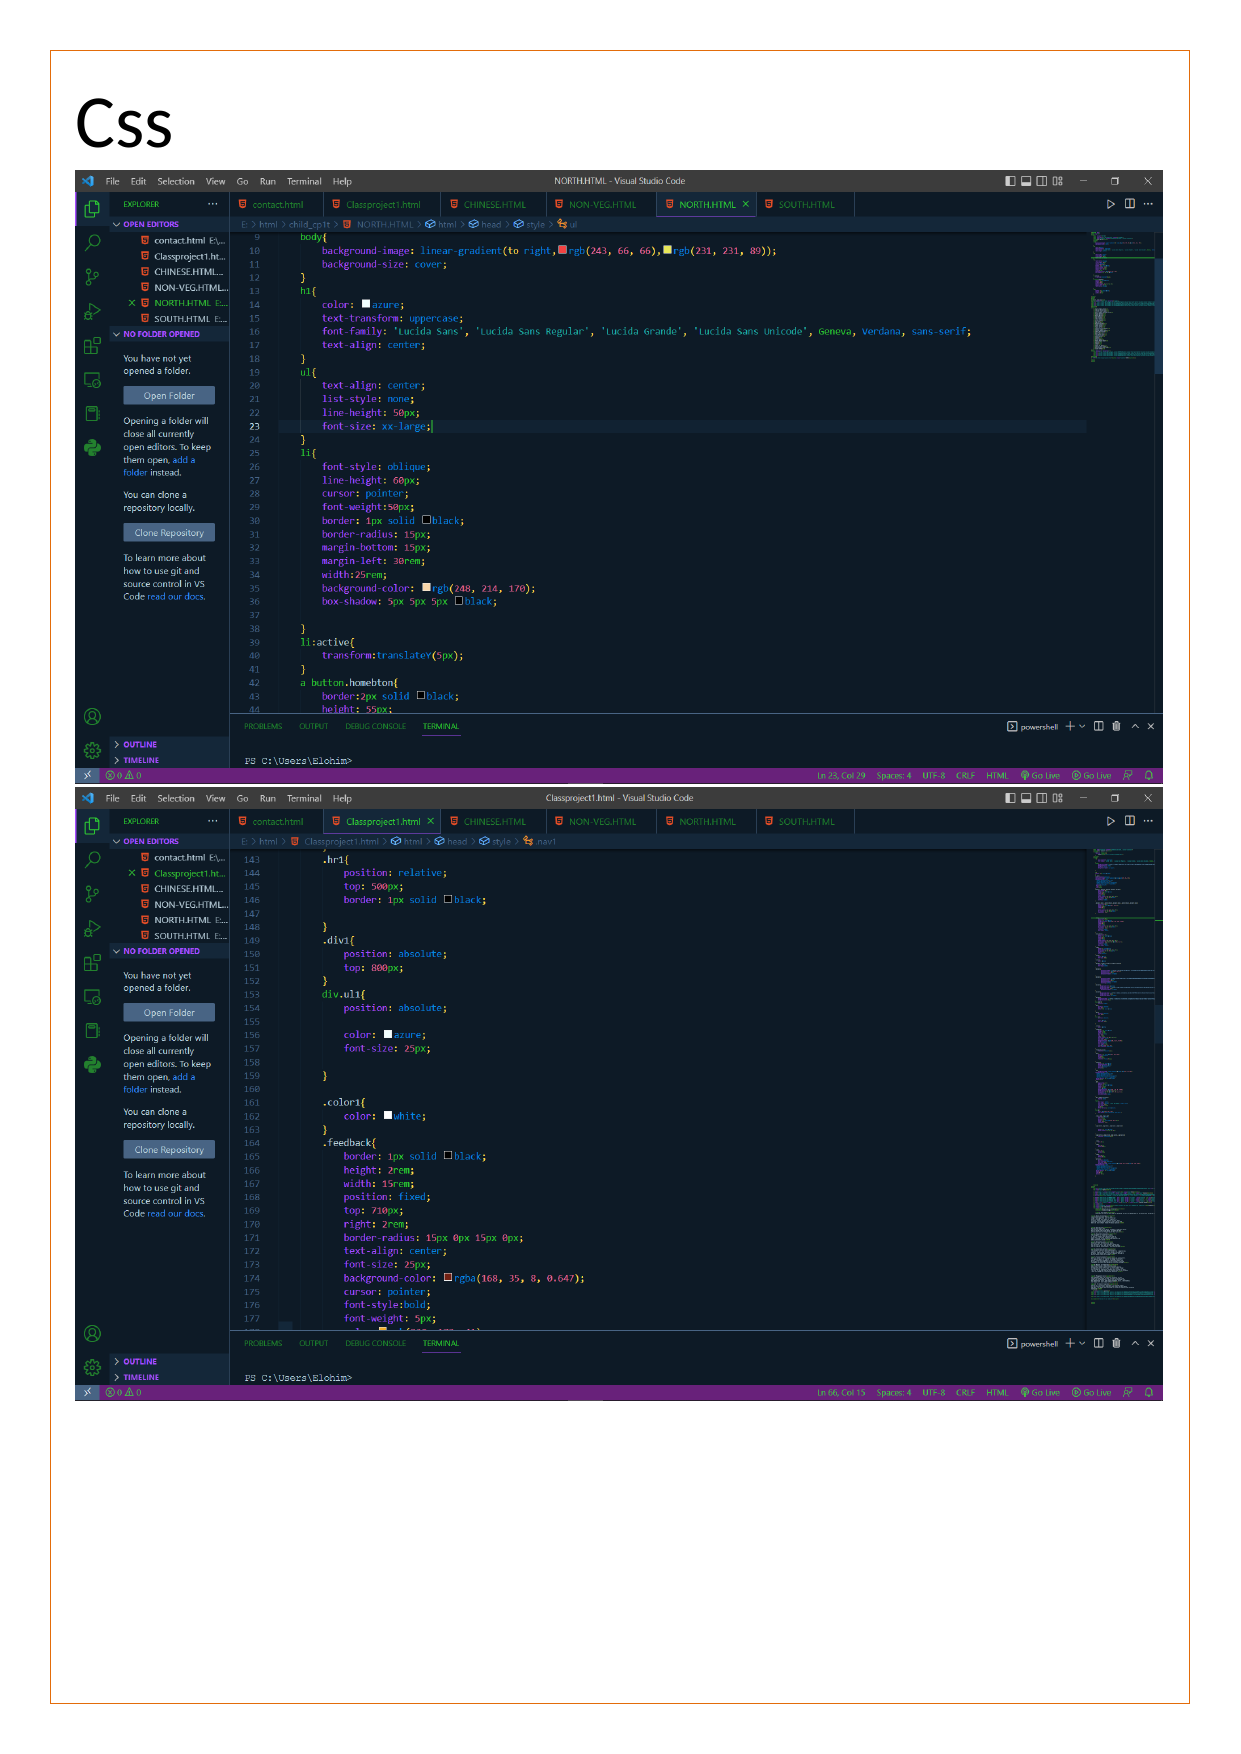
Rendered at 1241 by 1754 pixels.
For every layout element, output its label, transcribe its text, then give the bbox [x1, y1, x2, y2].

picture [75, 170, 1163, 784]
picture [75, 787, 1163, 1401]
